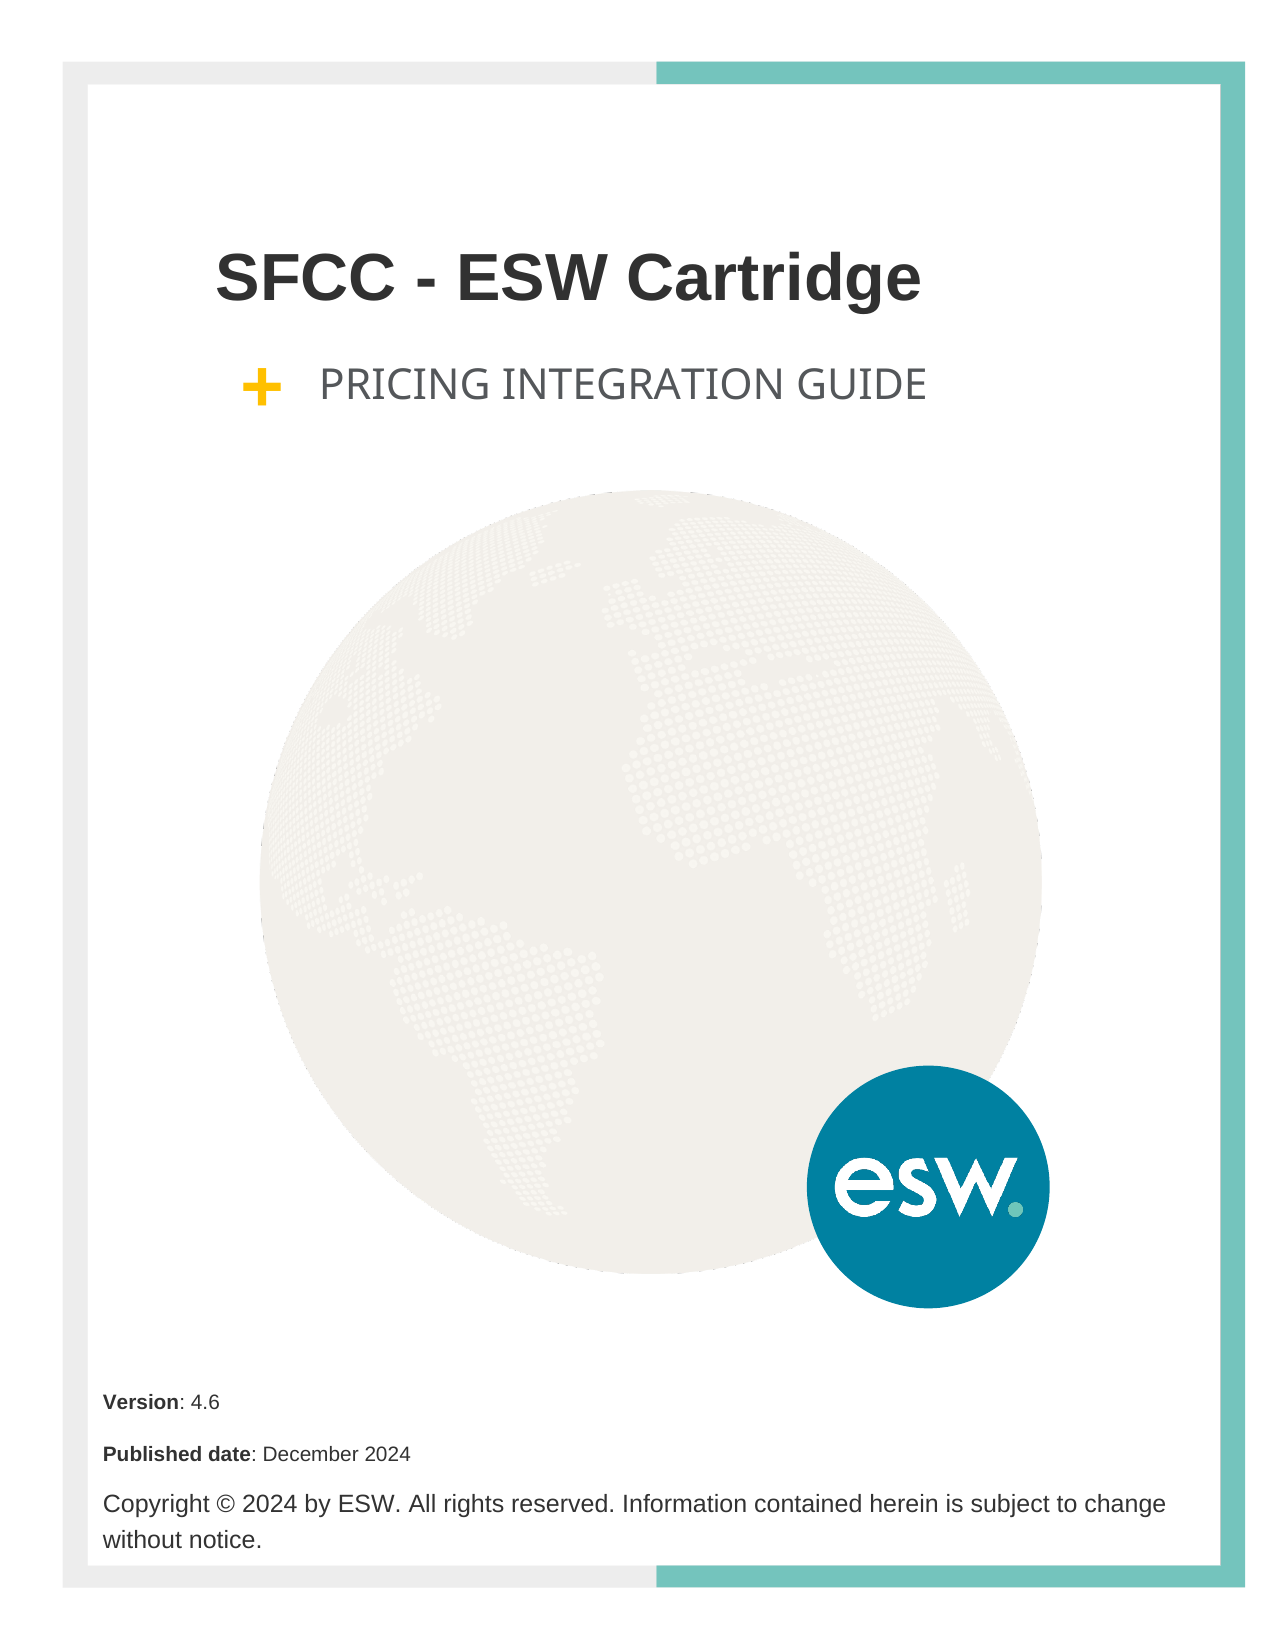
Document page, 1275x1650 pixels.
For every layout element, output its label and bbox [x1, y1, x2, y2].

picture [62, 61, 1246, 1588]
